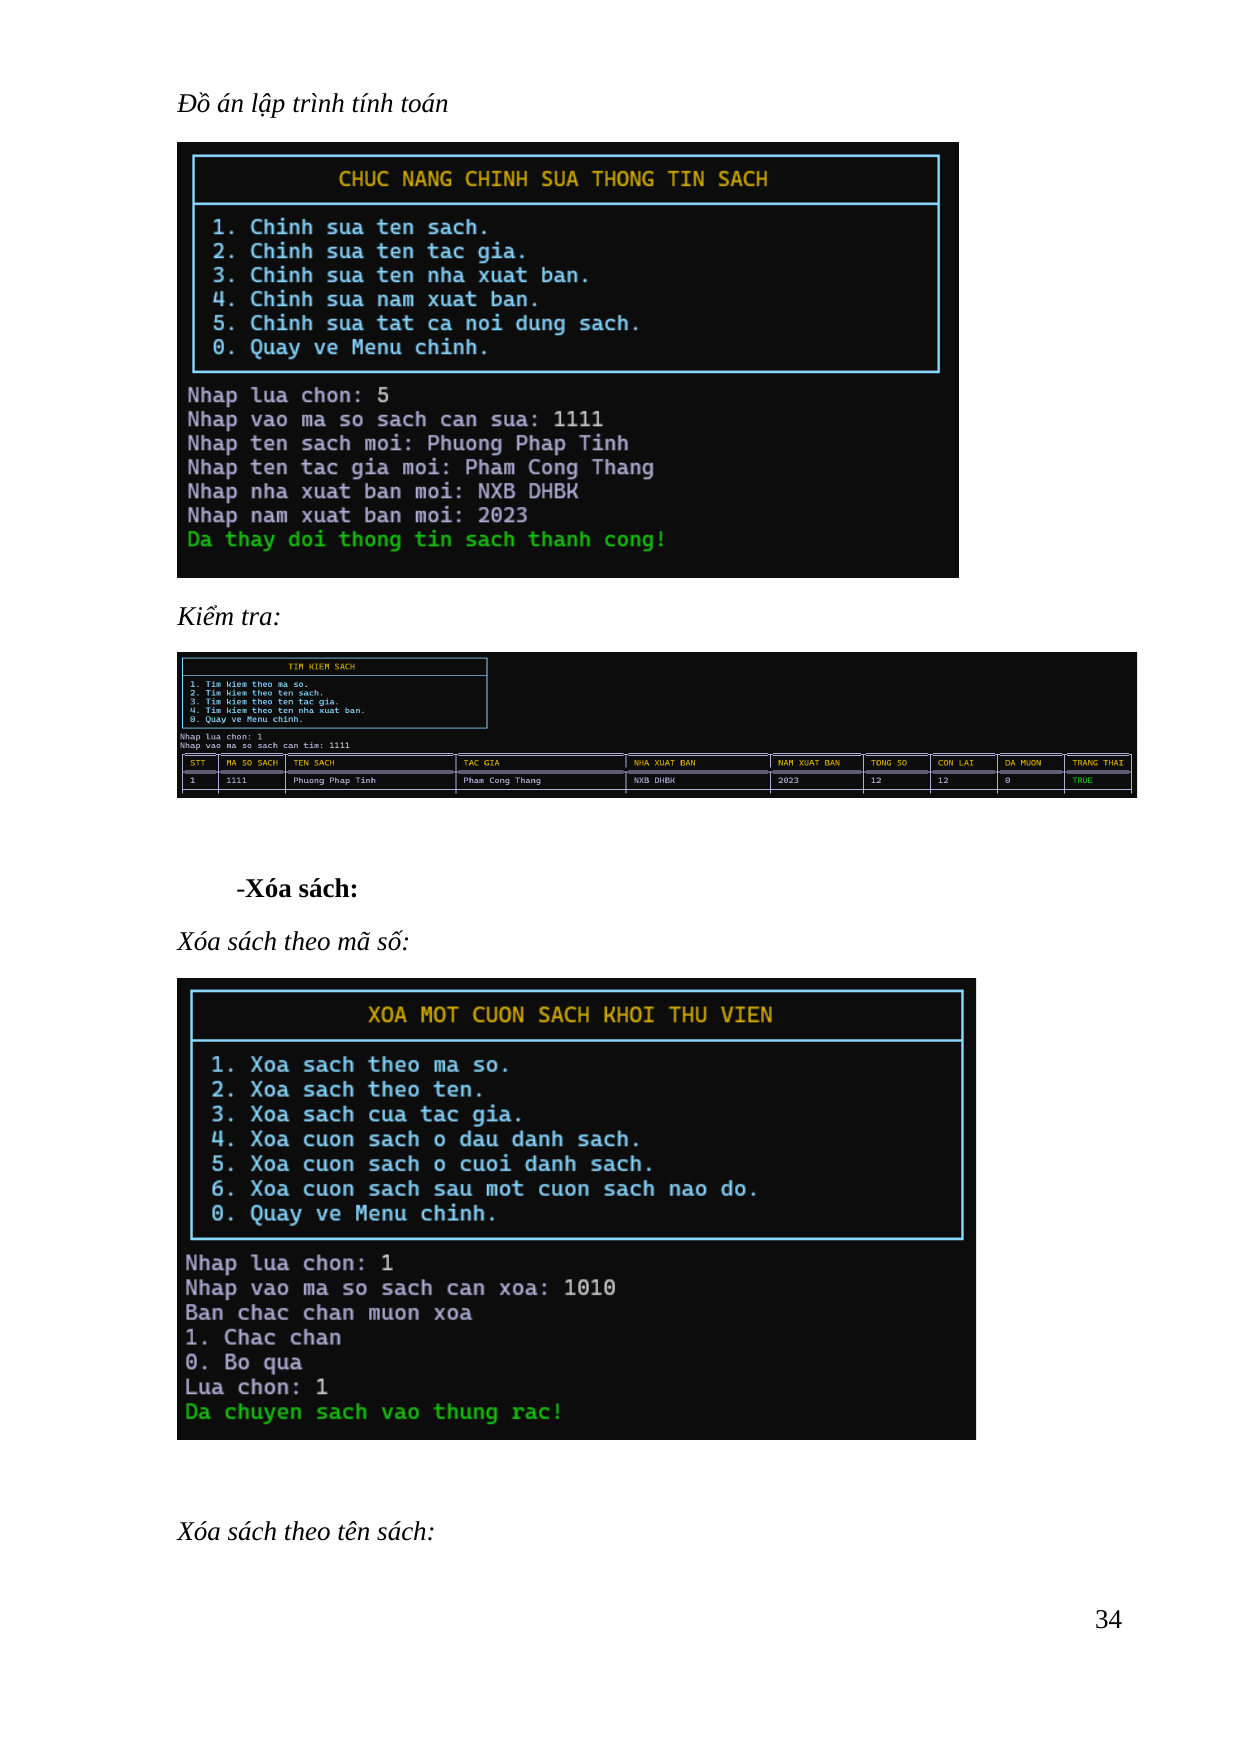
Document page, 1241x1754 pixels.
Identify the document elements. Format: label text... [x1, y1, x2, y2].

picture [177, 142, 959, 578]
text Xóa sách theo tên sách: [177, 1515, 1122, 1546]
picture [177, 978, 977, 1440]
text Xóa sách theo mã số: [177, 925, 1122, 956]
text Kiểm tra: [177, 600, 1122, 631]
picture [177, 652, 1138, 798]
subtitle -Xóa sách: [236, 872, 1122, 903]
